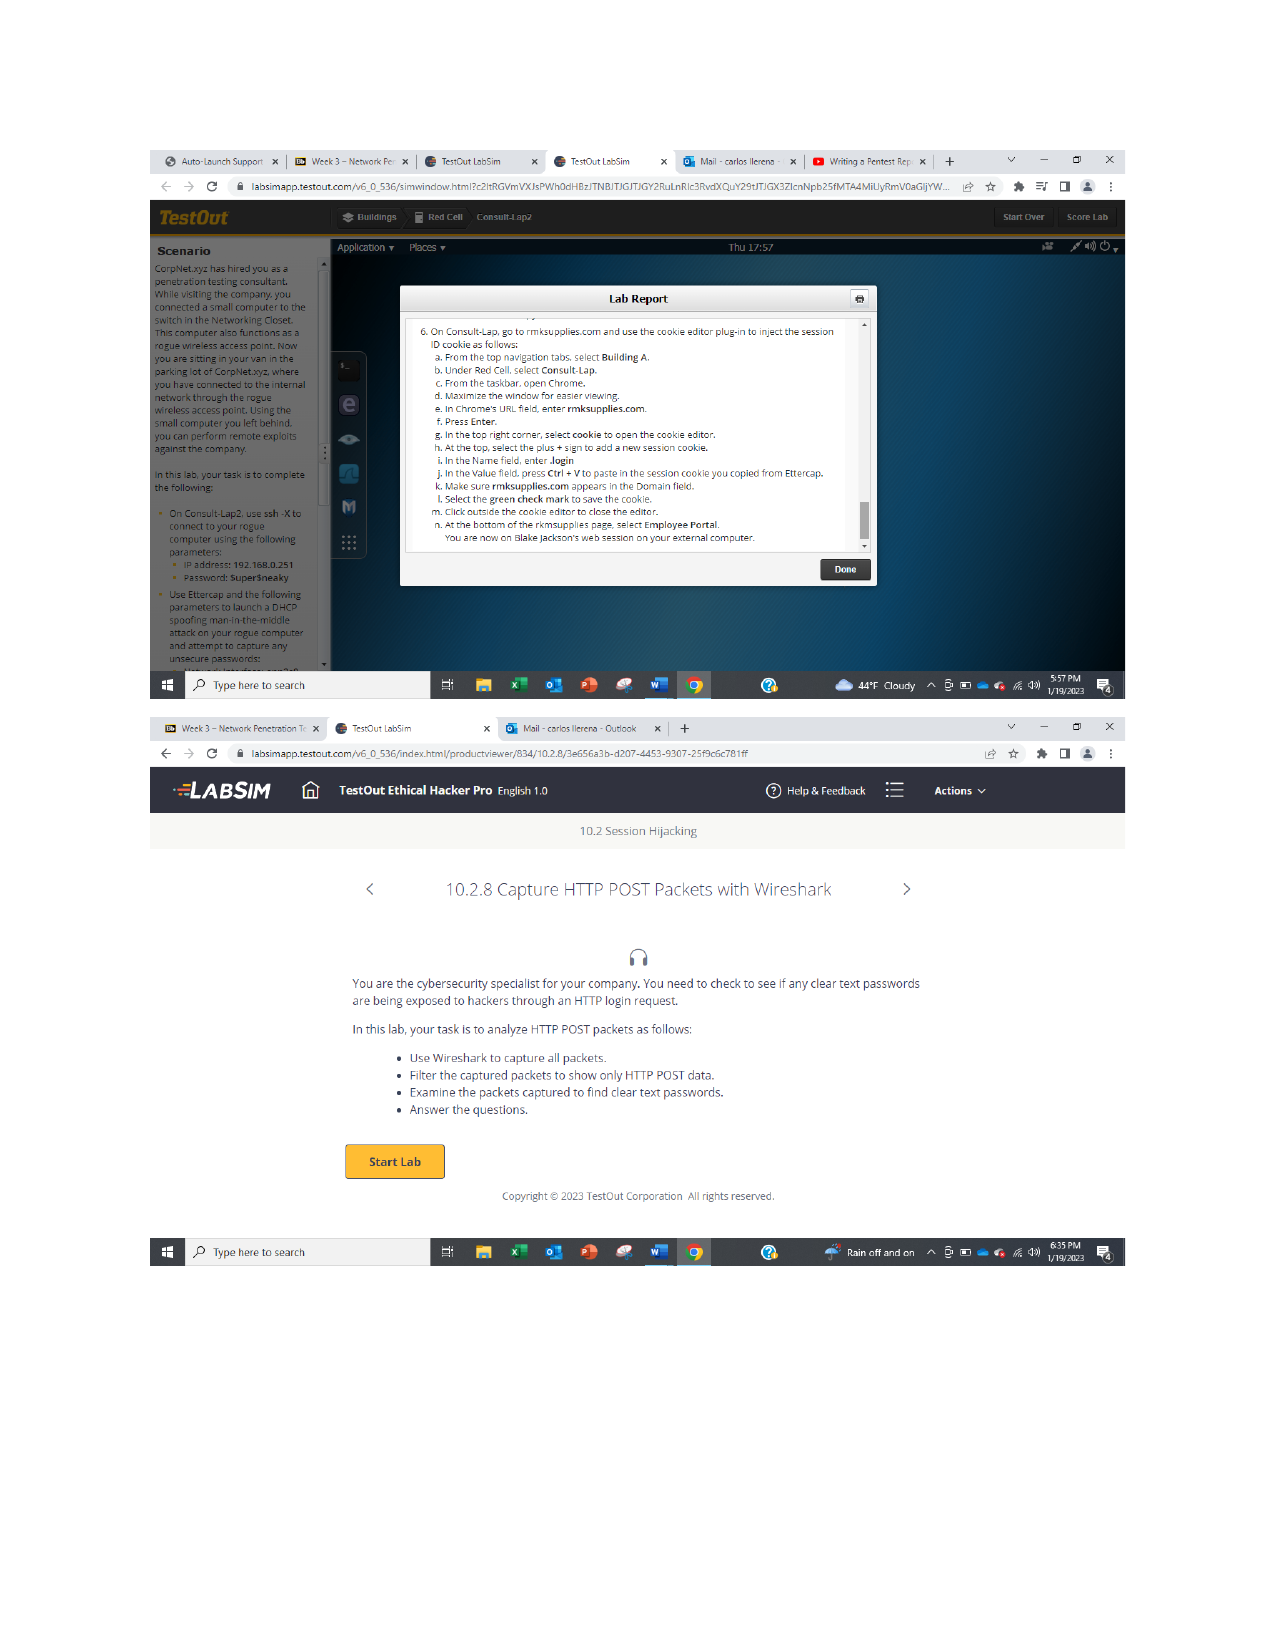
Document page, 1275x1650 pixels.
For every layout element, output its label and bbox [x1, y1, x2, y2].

picture [150, 717, 1125, 1266]
picture [150, 150, 1125, 699]
